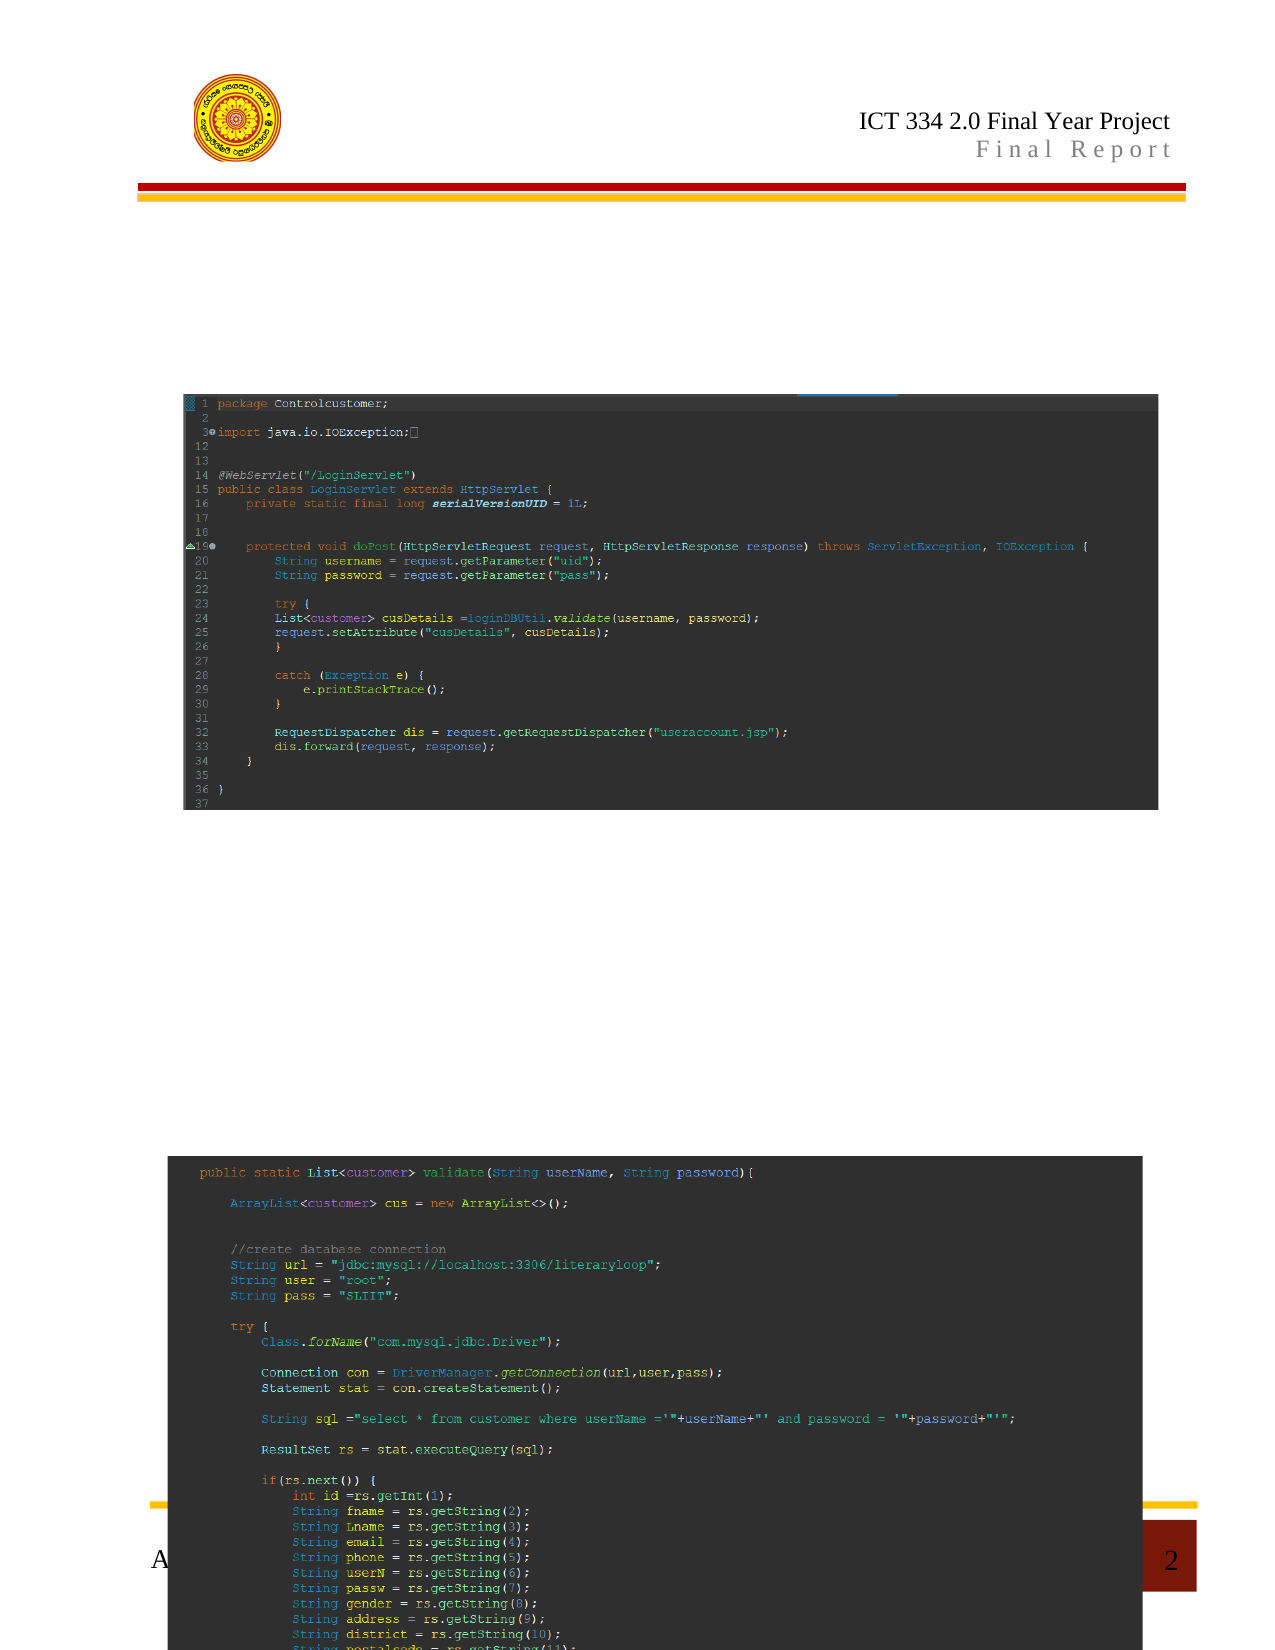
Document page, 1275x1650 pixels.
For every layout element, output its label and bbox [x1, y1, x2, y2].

picture [167, 1156, 1143, 1650]
picture [183, 394, 1159, 810]
picture [193, 73, 282, 162]
